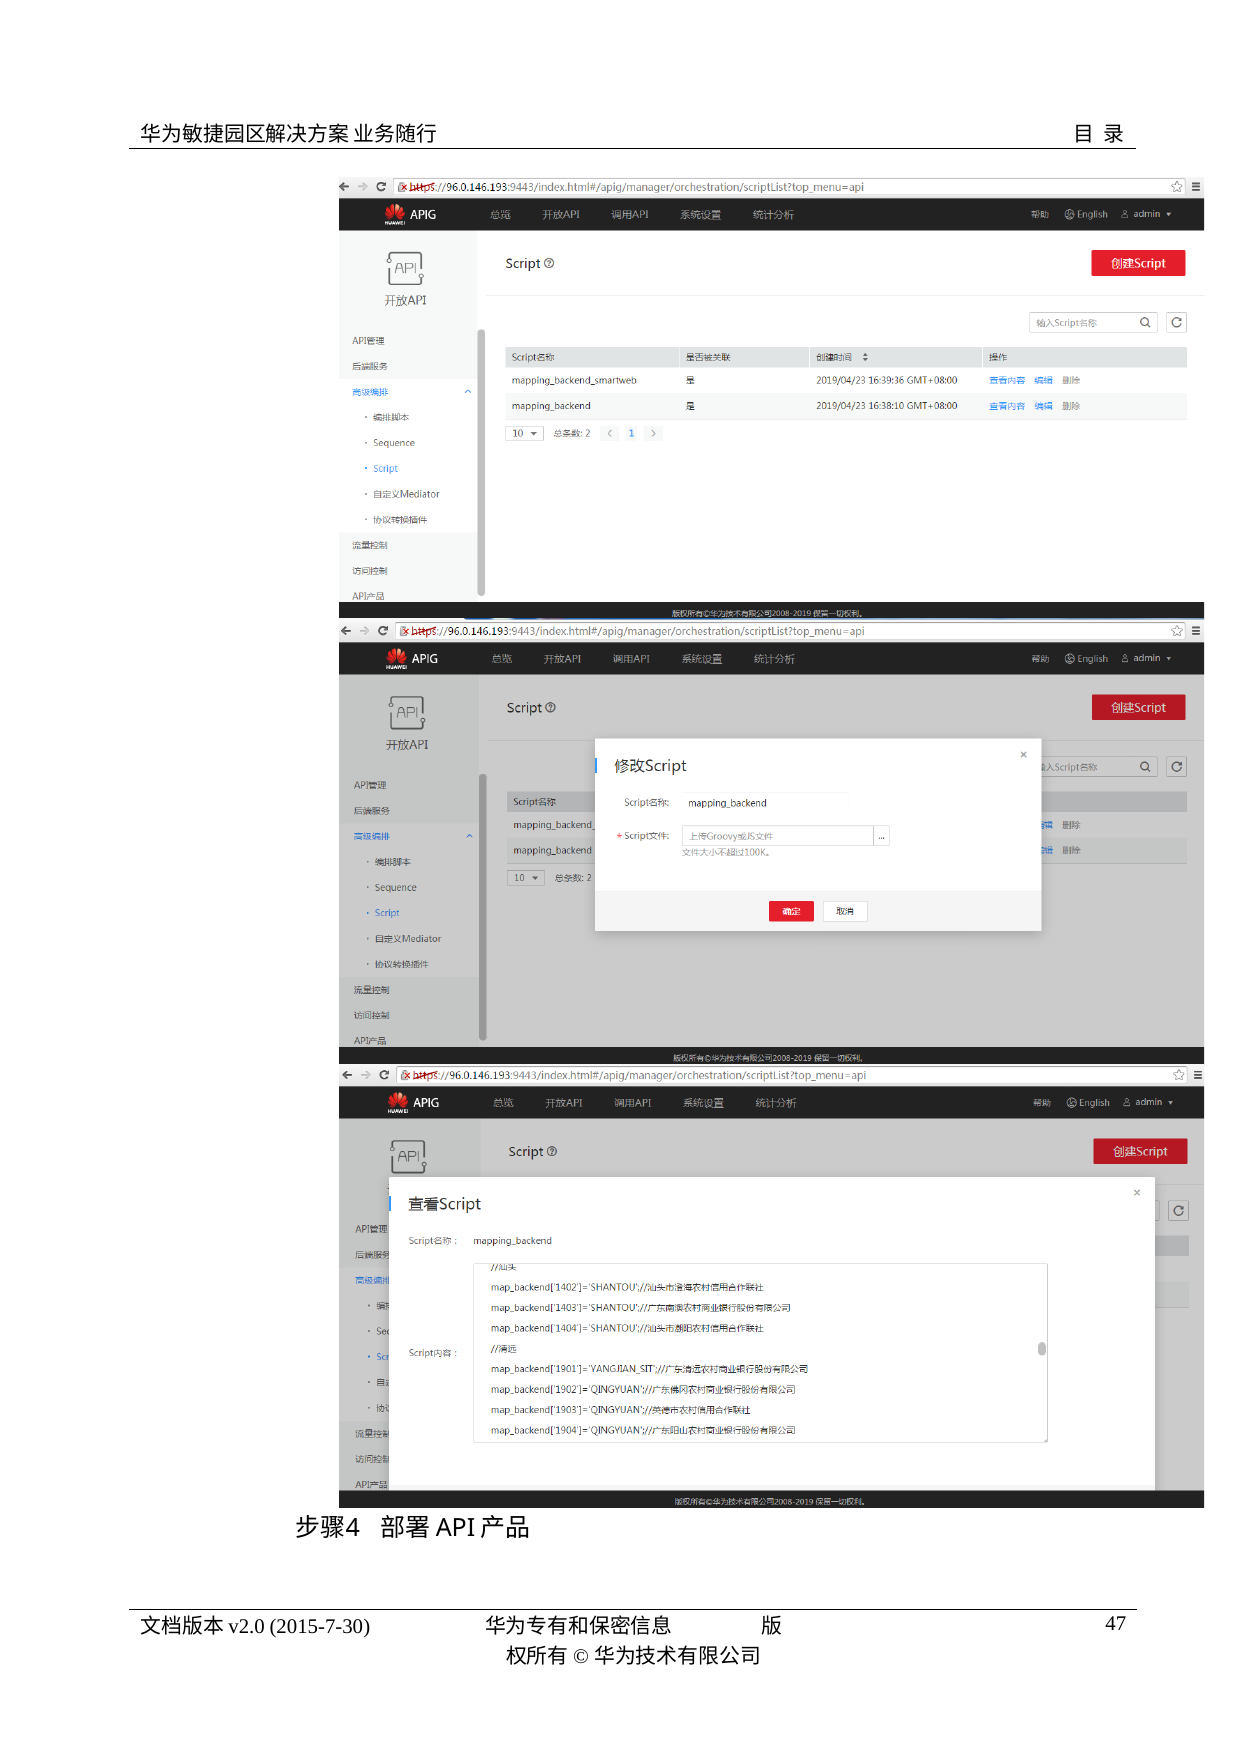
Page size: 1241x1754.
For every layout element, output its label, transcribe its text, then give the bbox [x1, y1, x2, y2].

list 部署API产品 [295, 1507, 1122, 1544]
picture [339, 177, 1205, 1508]
